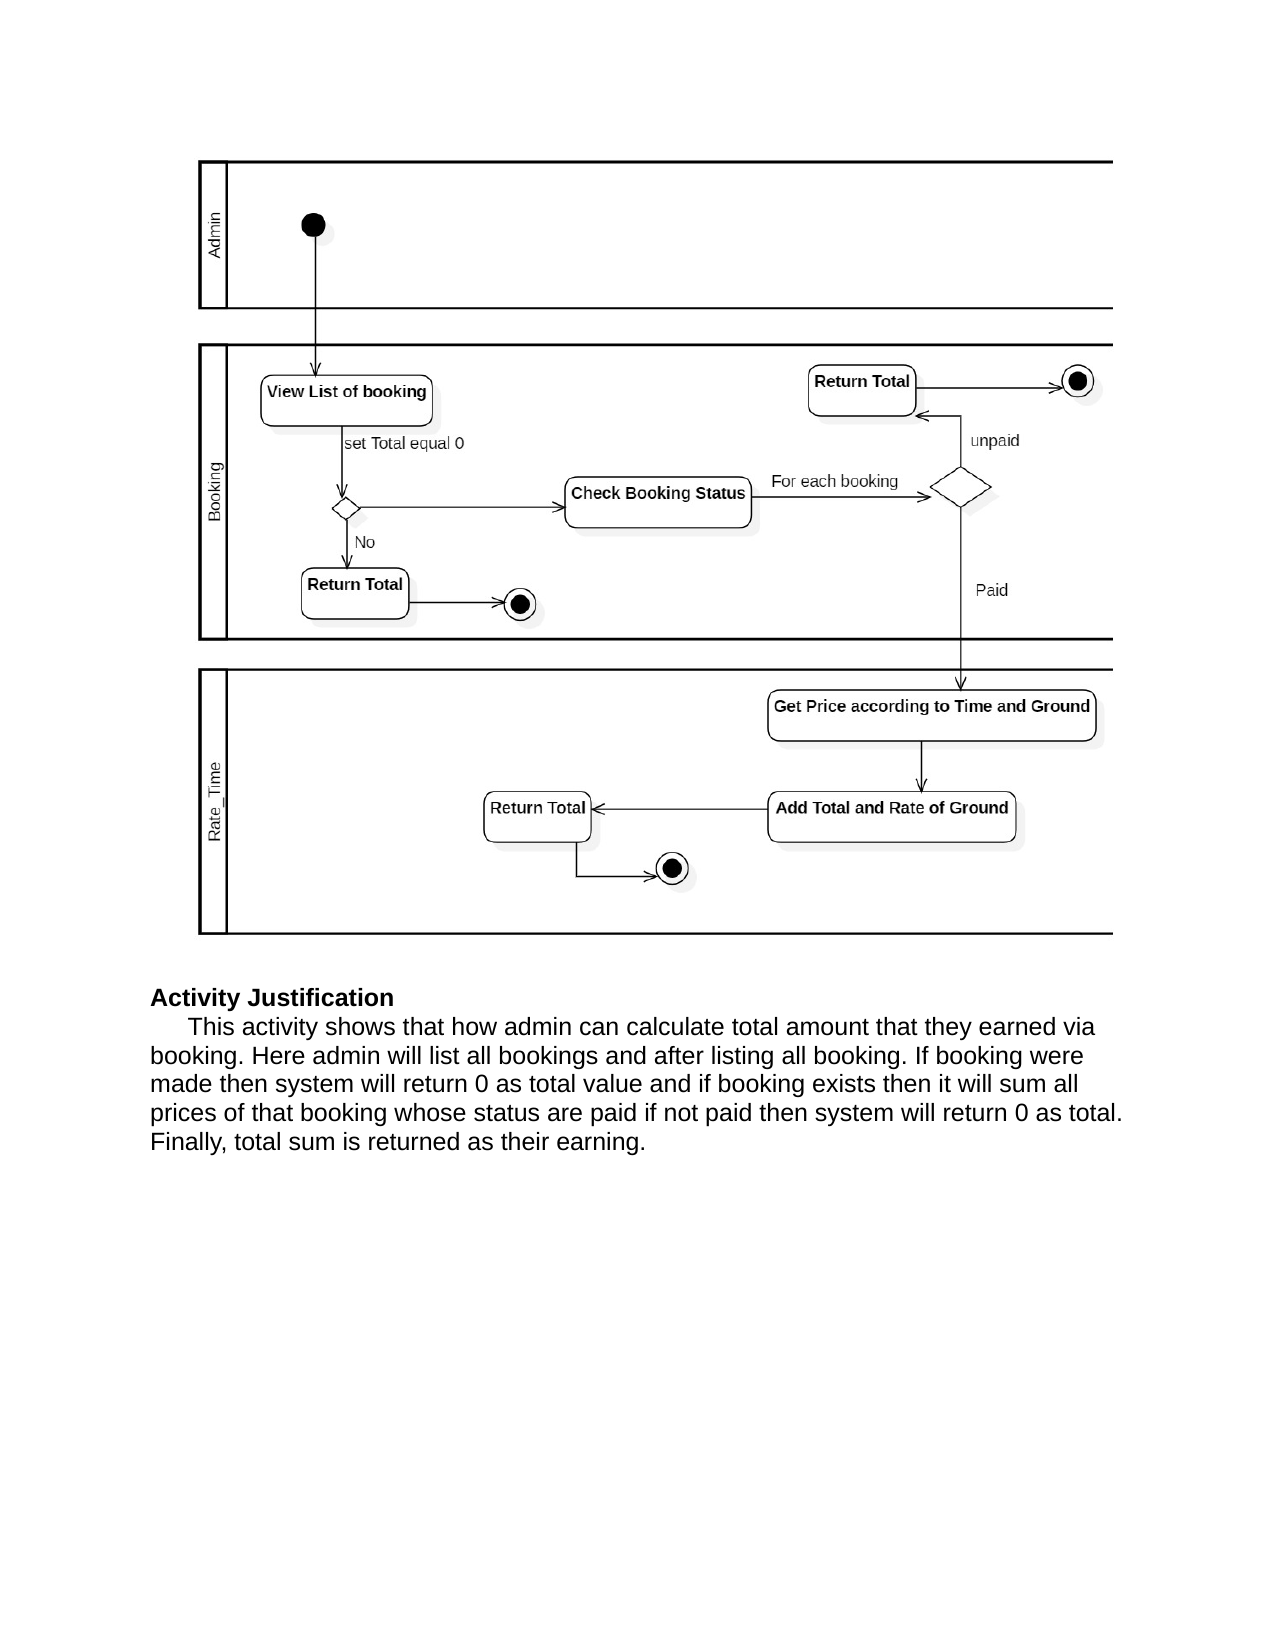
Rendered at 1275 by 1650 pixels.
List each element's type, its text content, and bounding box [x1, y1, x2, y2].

text This activity shows that how admin can calculate total amount that they earned via booking. Here admin will list all bookings and after listing all booking. If booking were made then system will return 0 as total value and if booking exists then it will sum all prices of that booking whose status are paid if not paid then system will return 0 as total. Finally, total sum is returned as their earning. [150, 1012, 1125, 1156]
picture [187, 150, 1163, 984]
text Activity Justification [150, 983, 1125, 1012]
